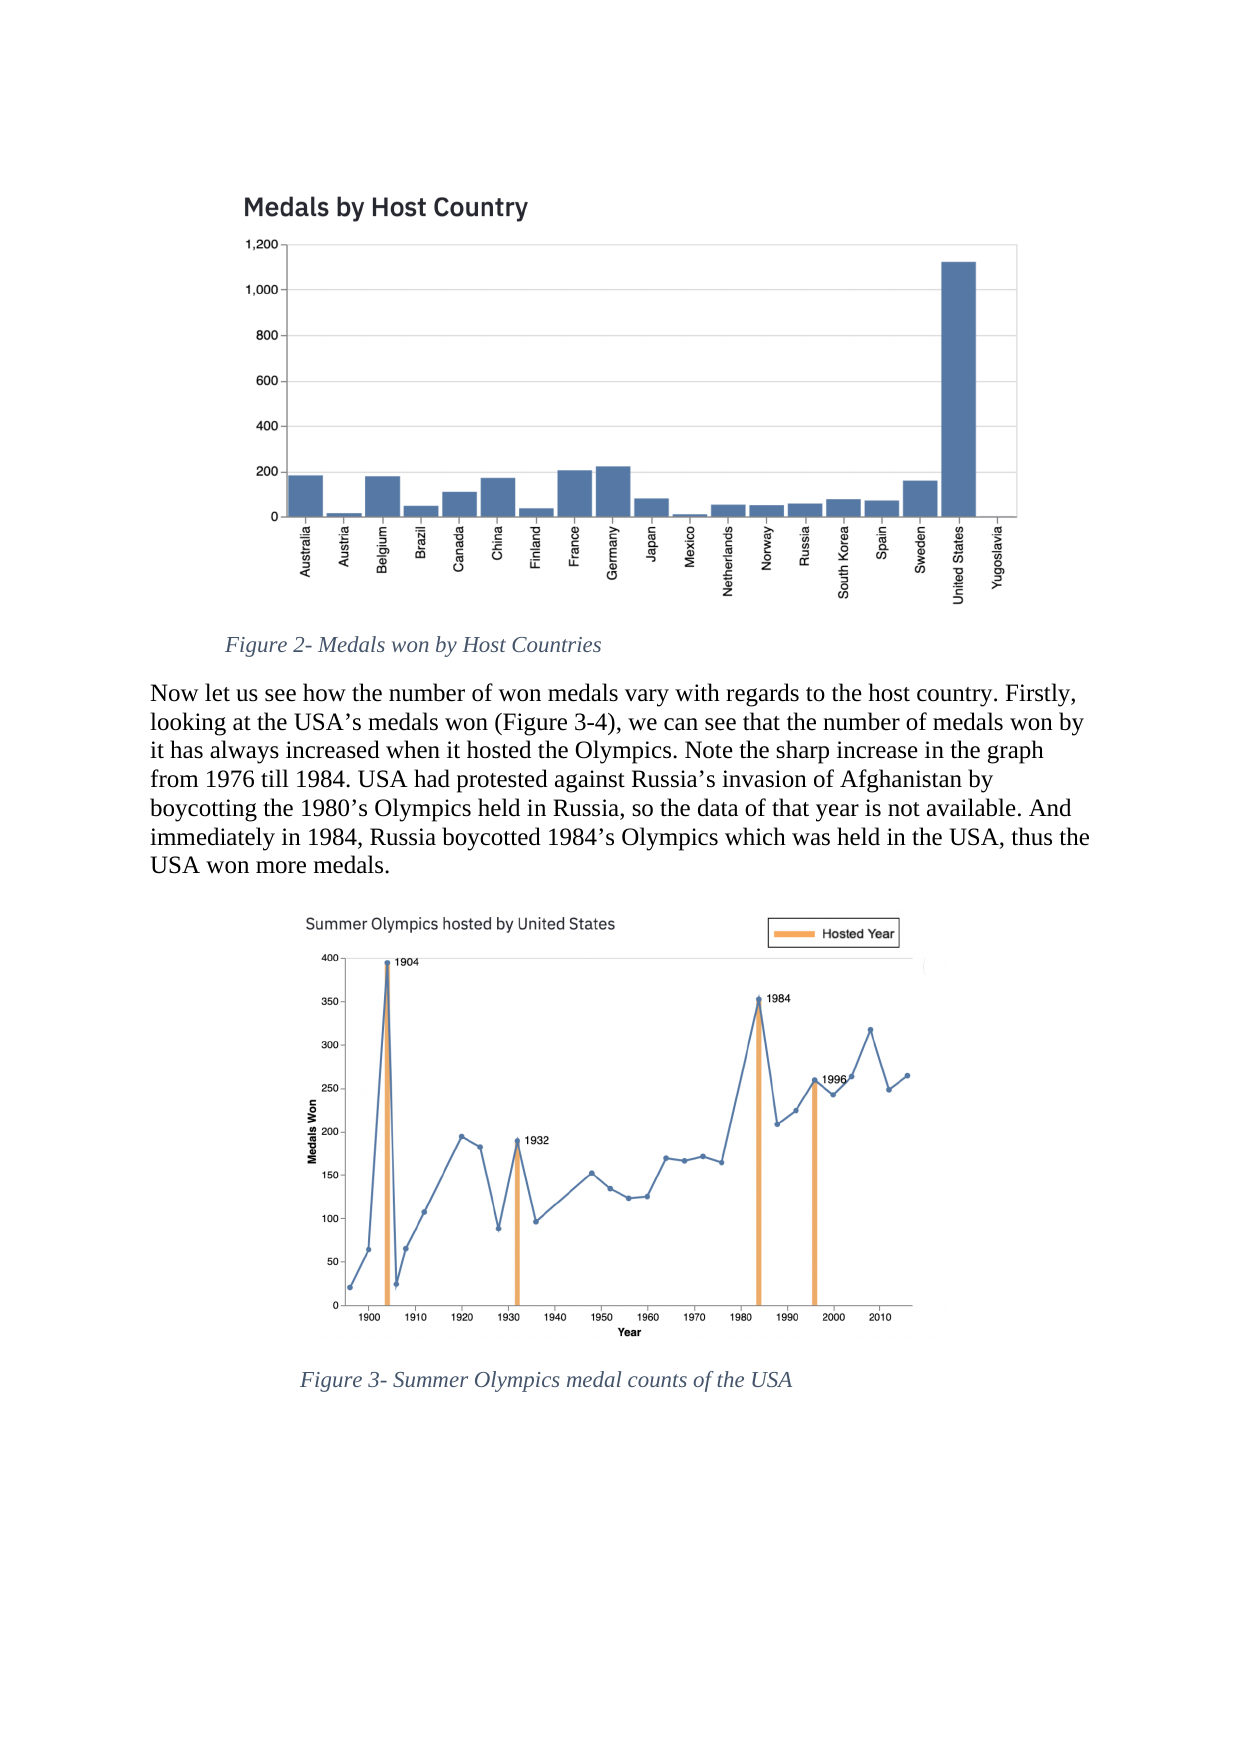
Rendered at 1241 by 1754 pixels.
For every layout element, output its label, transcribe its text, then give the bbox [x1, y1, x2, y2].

text Now let us see how the number of won medals vary with regards to the host country. Firstly, looking at the USA’s medals won (Figure 3-4), we can see that the number of medals won by it has always increased when it hosted the Olympics. Note the sharp increase in the graph from 1976 till 1984. USA had protested against Russia’s invasion of Afghanistan by boycotting the 1980’s Olympics held in Russia, so the data of that year is not available. And immediately in 1984, Russia boycotted 1984’s Olympics which was held in the USA, thus the USA won more medals. [150, 678, 1090, 879]
picture [291, 907, 950, 1338]
picture [201, 150, 1039, 631]
